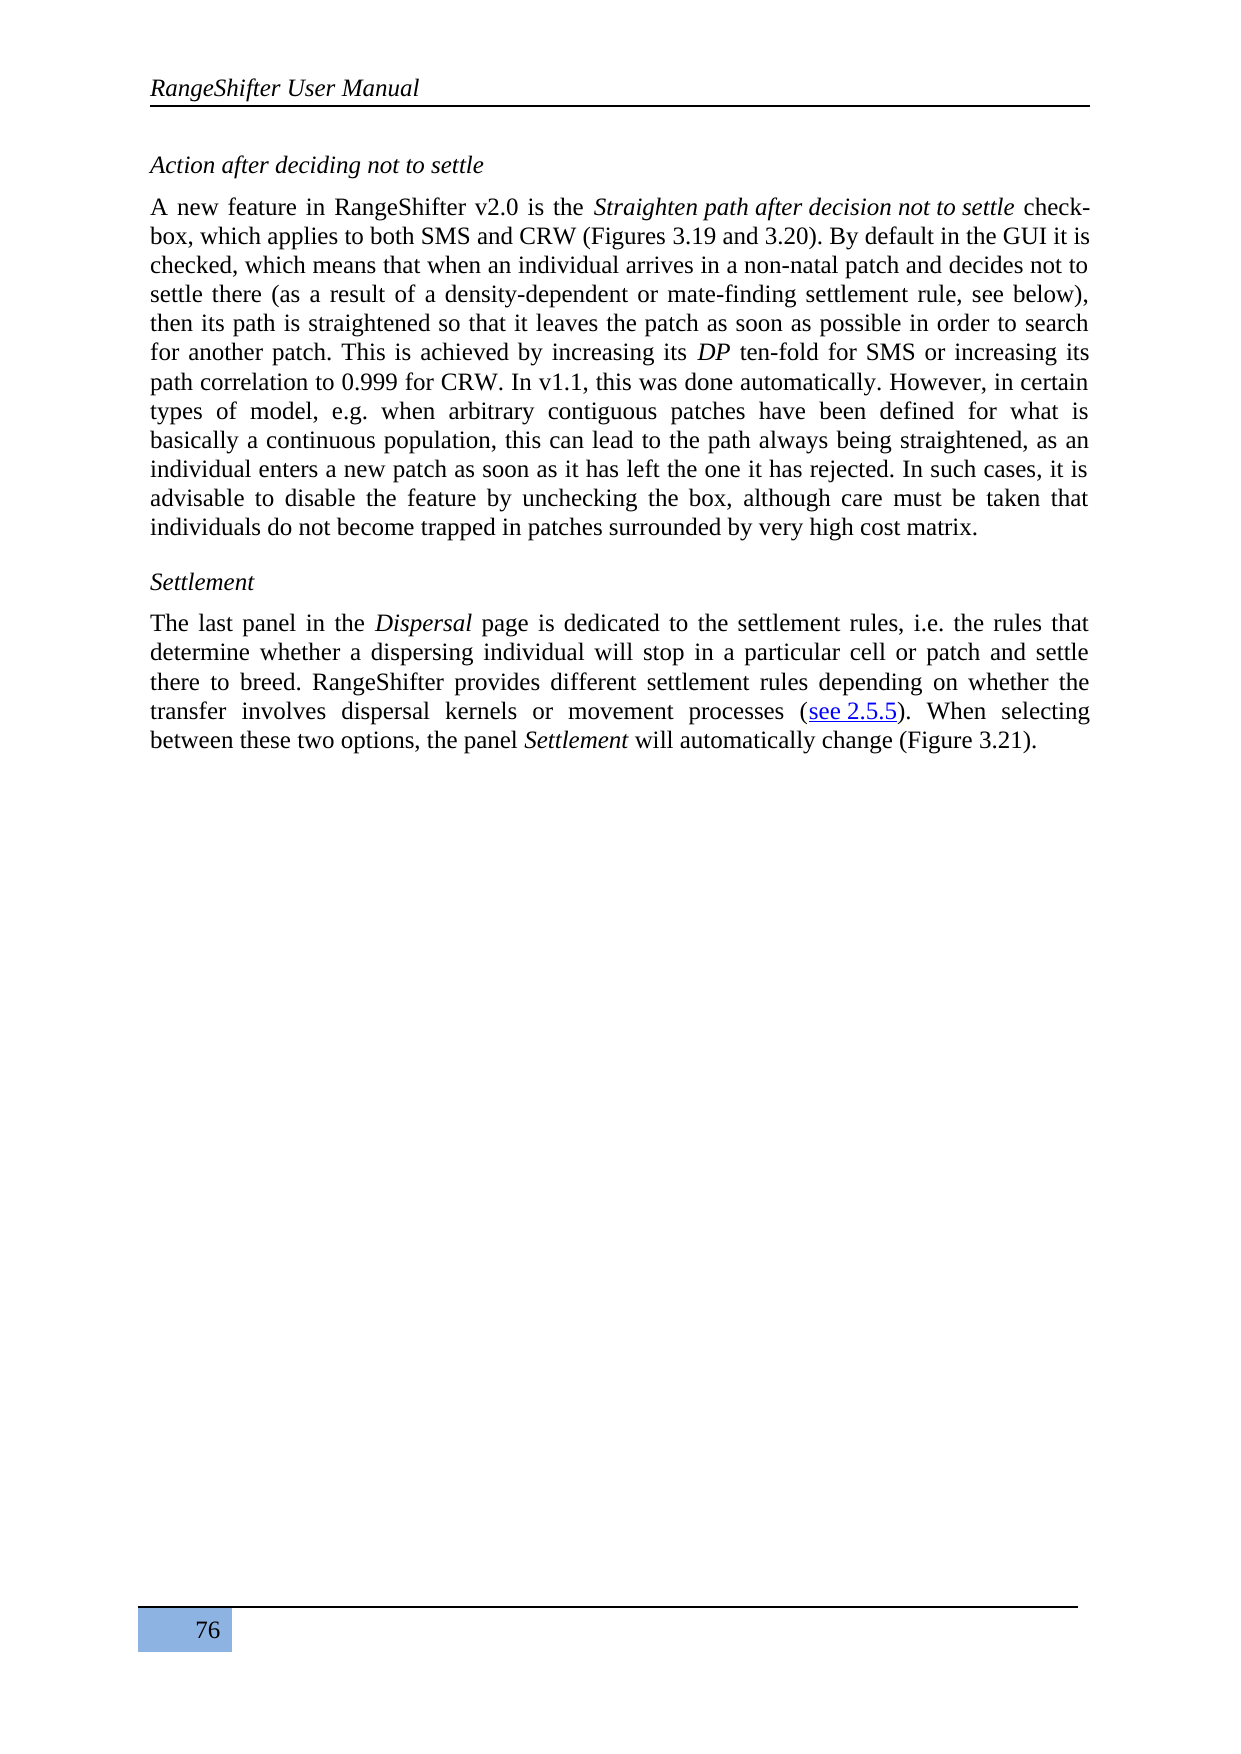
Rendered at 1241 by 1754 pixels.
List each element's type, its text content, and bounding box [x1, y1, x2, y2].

subtitle Action after deciding not to settle [150, 150, 1090, 179]
subtitle Settlement [150, 567, 1090, 596]
text The last panel in the Dispersal page is dedicated to the settlement rules, i.e. the rules that determine whether a dispersing individual will stop in a particular cell or patch and settle there to breed. RangeShifter provides different settlement rules depending on whether the transfer involves dispersal kernels or movement processes (see 2.5.5). When selecting between these two options, the panel Settlement will automatically change (Figure 3.21). [150, 608, 1090, 754]
text A new feature in RangeShifter v2.0 is the Straighten path after decision not to settle check-box, which applies to both SMS and CRW (Figures 3.19 and 3.20). By default in the GUI it is checked, which means that when an individual arrives in a non-natal patch and decides not to settle there (as a result of a density-dependent or mate-finding settlement rule, see below), then its path is straightened so that it leaves the patch as soon as possible in order to search for another patch. This is achieved by increasing its DP ten-fold for SMS or increasing its path correlation to 0.999 for CRW. In v1.1, this was done automatically. However, in certain types of model, e.g. when arbitrary contiguous patches have been defined for what is basically a continuous population, this can lead to the path always being straightened, as an individual enters a new patch as soon as it has left the one it has rejected. In such cases, it is advisable to disable the feature by unchecking the box, although care must be taken that individuals do not become trapped in patches surrounded by very high cost matrix. [150, 192, 1090, 542]
